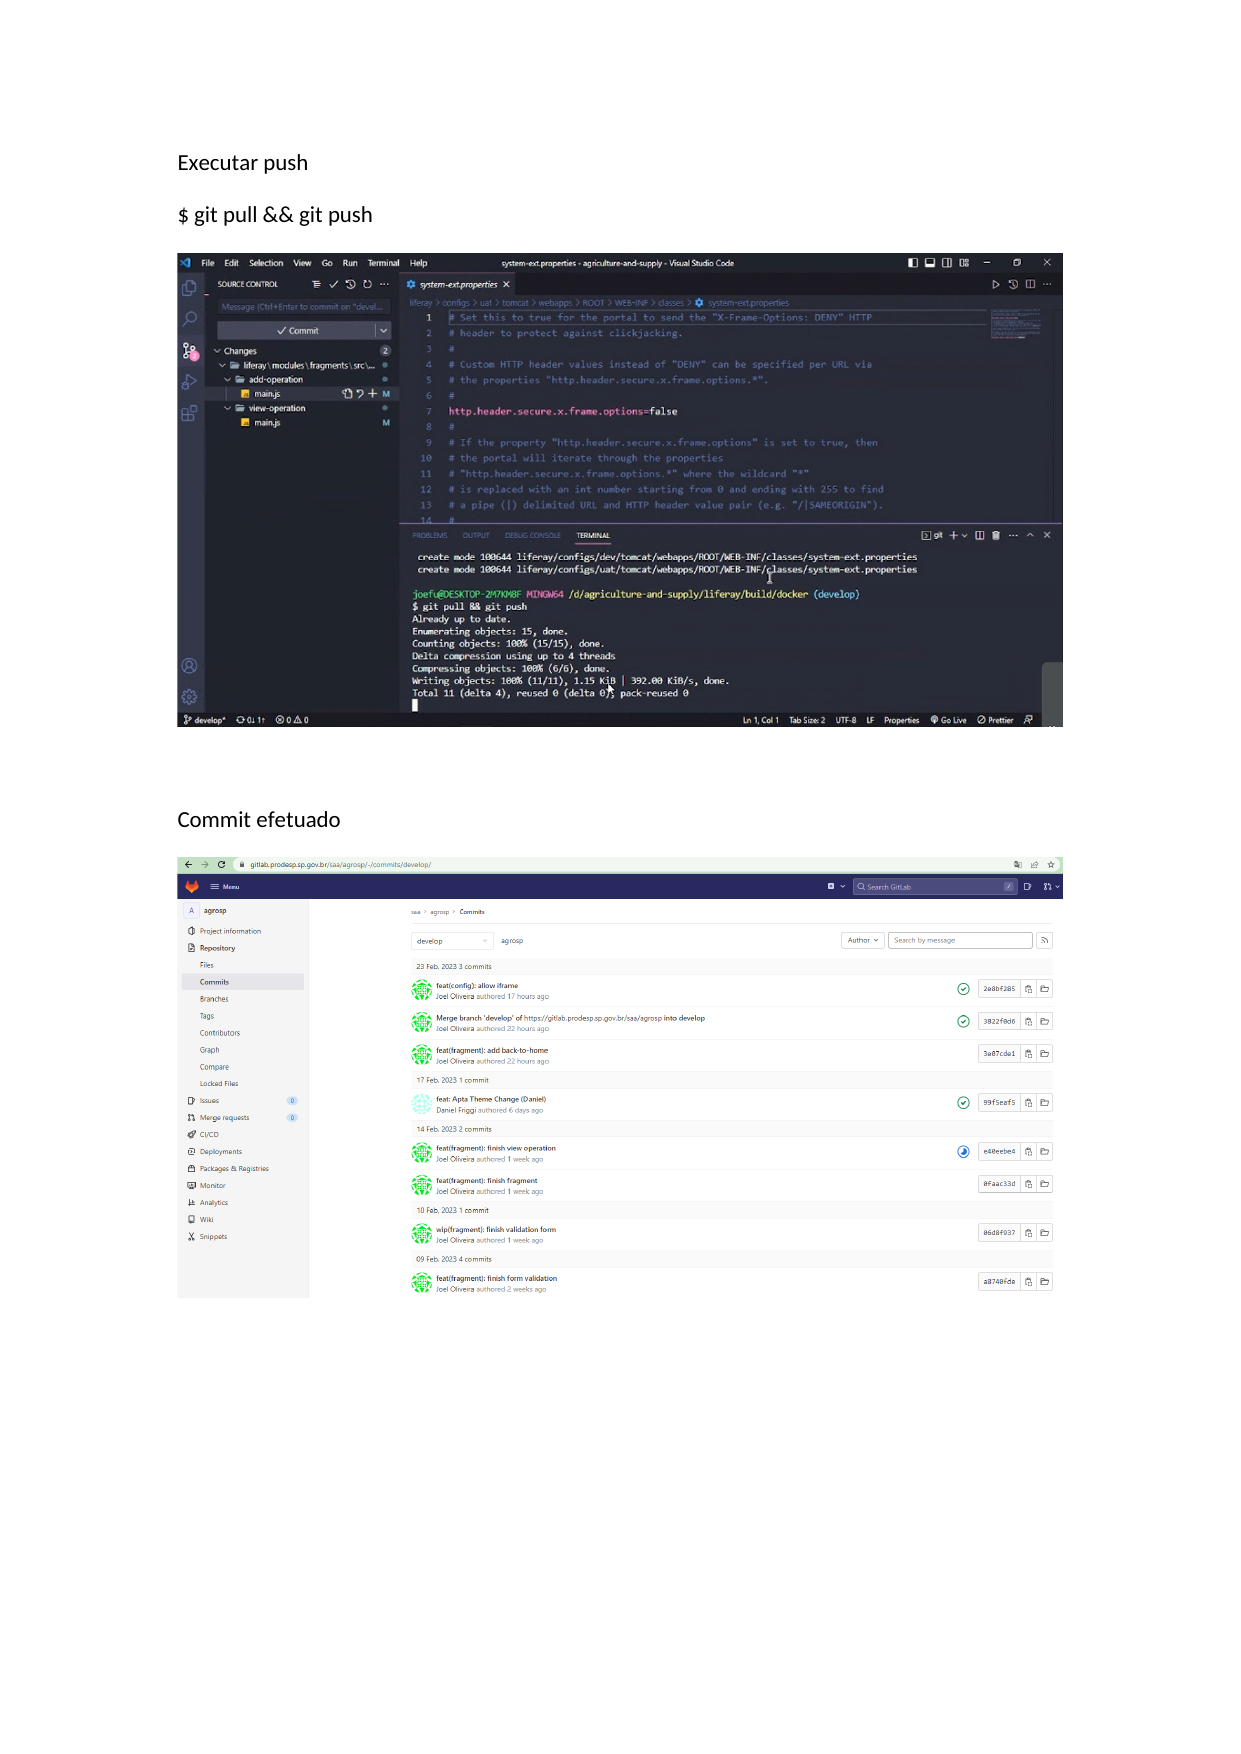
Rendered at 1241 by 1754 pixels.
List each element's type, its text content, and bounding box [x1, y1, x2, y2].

text $ git pull && git push [177, 201, 1063, 229]
text Commit efetuado [177, 805, 1063, 833]
text Executar push [177, 148, 1063, 176]
picture [177, 253, 1063, 727]
picture [177, 857, 1063, 1298]
